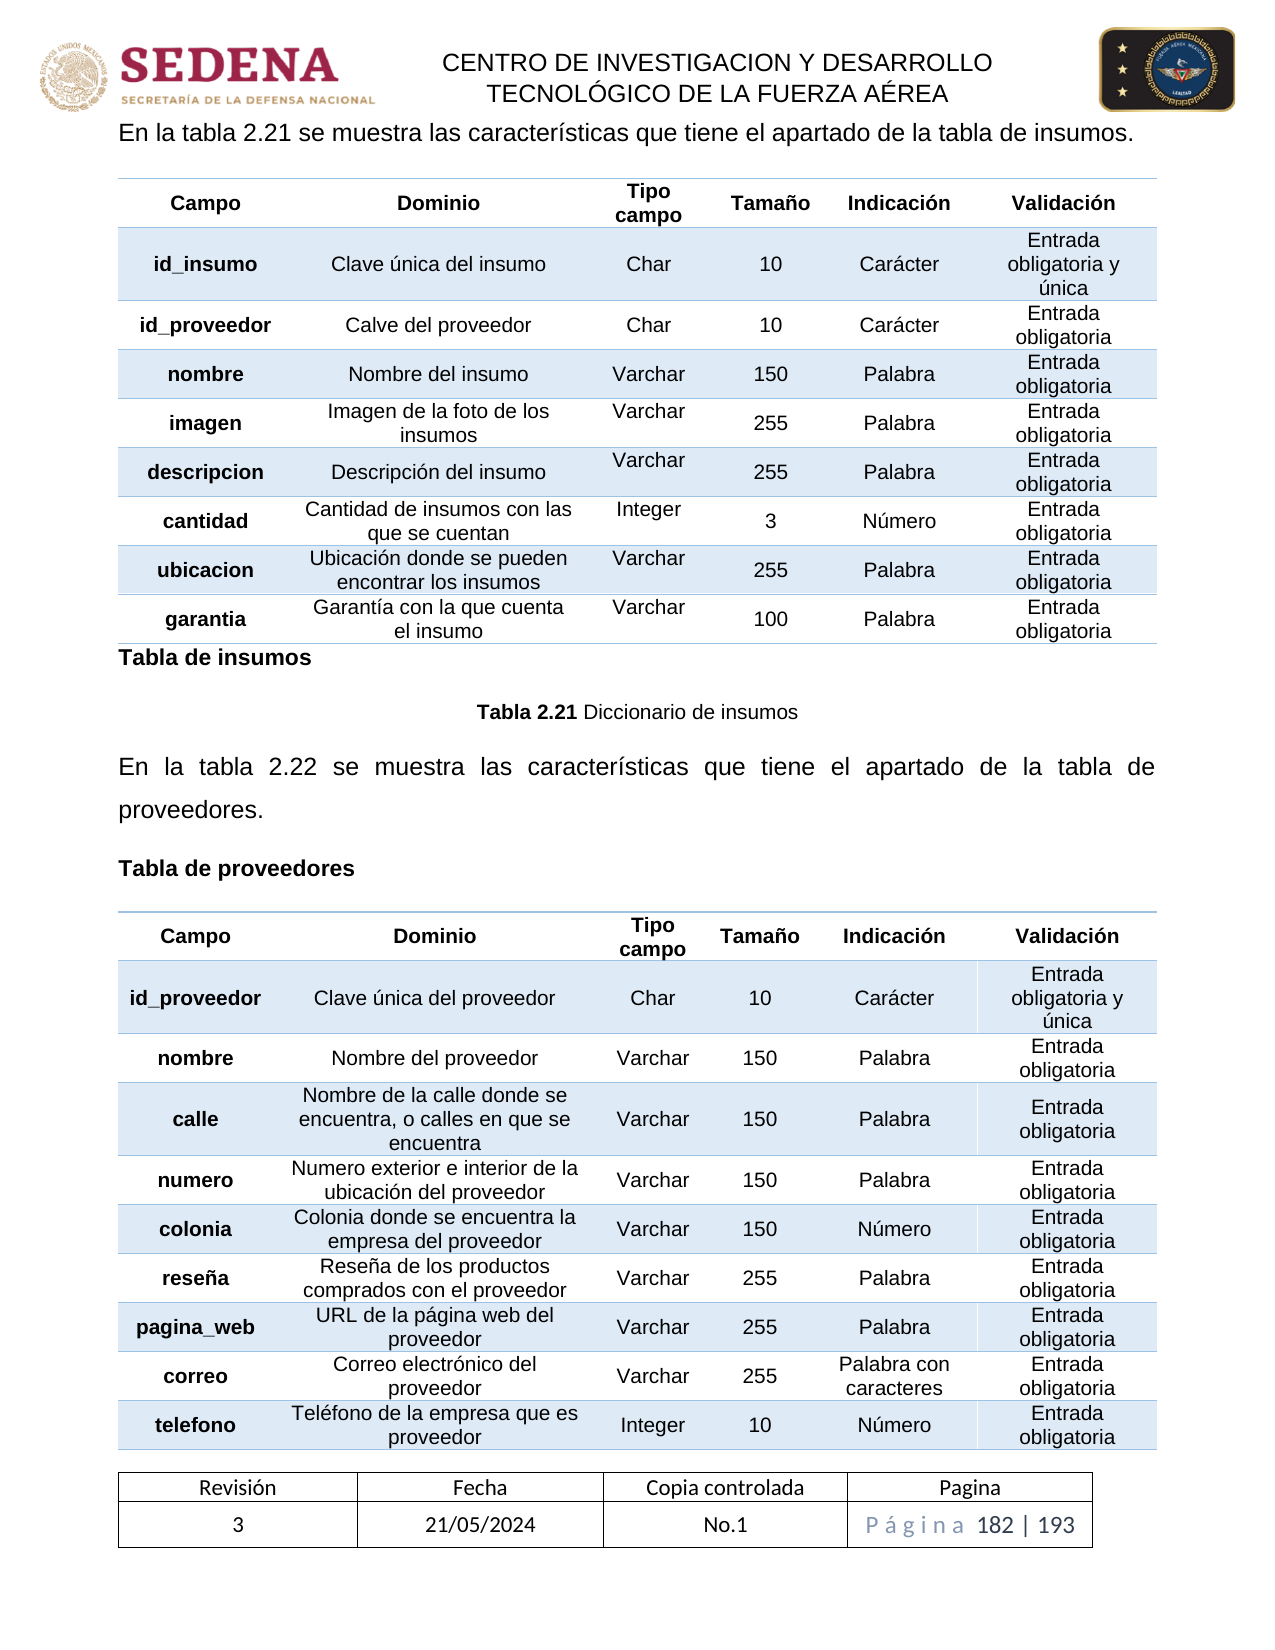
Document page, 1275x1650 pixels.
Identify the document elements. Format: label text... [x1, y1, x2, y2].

table_cell Varchar [584, 448, 713, 496]
table_cell Imagen de la foto de los insumos [293, 399, 584, 447]
table_header Validación [978, 913, 1157, 960]
table_cell ubicacion [118, 546, 293, 593]
table_cell Varchar [597, 1034, 709, 1082]
table_cell Char [584, 228, 713, 300]
table_cell Varchar [597, 1083, 709, 1155]
table_cell Número [811, 1205, 977, 1253]
table_cell Entrada obligatoria [978, 1352, 1157, 1400]
table_cell Entrada obligatoria [970, 350, 1157, 398]
table_cell telefono [118, 1401, 273, 1449]
table_cell Varchar [584, 546, 713, 593]
table_cell Palabra [811, 1303, 977, 1351]
table_cell Entrada obligatoria [978, 1156, 1157, 1204]
table_cell Entrada obligatoria y única [970, 228, 1157, 300]
table_cell Entrada obligatoria [978, 1303, 1157, 1351]
table_cell Correo electrónico del proveedor [273, 1352, 597, 1400]
table_cell Nombre del proveedor [273, 1034, 597, 1082]
table_cell Varchar [584, 350, 713, 398]
table_cell 150 [713, 350, 828, 398]
table_header Tipo campo [584, 179, 713, 227]
table_cell Entrada obligatoria [978, 1083, 1157, 1155]
table_cell Char [597, 961, 709, 1033]
table_cell id_insumo [118, 228, 293, 300]
table_cell Entrada obligatoria [970, 399, 1157, 447]
table_cell 255 [713, 399, 828, 447]
table_cell 255 [709, 1254, 811, 1302]
table_cell 255 [713, 546, 828, 593]
table_cell Clave única del insumo [293, 228, 584, 300]
table_cell Palabra [811, 1034, 977, 1082]
table_cell id_proveedor [118, 961, 273, 1033]
table_cell 255 [713, 448, 828, 496]
text Tabla de insumos [118, 644, 1157, 670]
table_cell 10 [709, 961, 811, 1033]
table_cell descripcion [118, 448, 293, 496]
table_header Dominio [273, 913, 597, 960]
table_header Indicación [828, 179, 970, 227]
table_cell Carácter [828, 228, 970, 300]
table_cell Entrada obligatoria [978, 1034, 1157, 1082]
table_cell Colonia donde se encuentra la empresa del proveedor [273, 1205, 597, 1253]
table_cell Ubicación donde se pueden encontrar los insumos [293, 546, 584, 593]
table_cell Número [811, 1401, 977, 1449]
table_cell Descripción del insumo [293, 448, 584, 496]
table_cell 150 [709, 1034, 811, 1082]
table_header Tamaño [709, 913, 811, 960]
table_cell Entrada obligatoria [970, 546, 1157, 593]
table_cell calle [118, 1083, 273, 1155]
table_cell Nombre del insumo [293, 350, 584, 398]
text Tabla de proveedores [118, 855, 1157, 882]
table_cell Varchar [597, 1205, 709, 1253]
table_cell Nombre de la calle donde se encuentra, o calles en que se encuentra [273, 1083, 597, 1155]
table_cell 255 [709, 1303, 811, 1351]
table_cell Calve del proveedor [293, 301, 584, 349]
table_cell Varchar [584, 595, 713, 642]
table_cell Palabra [811, 1156, 977, 1204]
table_cell 10 [713, 228, 828, 300]
table_cell Palabra con caracteres [811, 1352, 977, 1400]
table_cell id_proveedor [118, 301, 293, 349]
table_header Campo [118, 913, 273, 960]
table_cell Varchar [597, 1156, 709, 1204]
table_cell Carácter [828, 301, 970, 349]
table_cell 10 [709, 1401, 811, 1449]
table_cell Reseña de los productos comprados con el proveedor [273, 1254, 597, 1302]
table_cell 255 [709, 1352, 811, 1400]
table_header Validación [970, 179, 1157, 227]
table_cell Varchar [584, 399, 713, 447]
table_cell nombre [118, 350, 293, 398]
table_cell cantidad [118, 497, 293, 544]
table_cell Palabra [828, 546, 970, 593]
table_cell Carácter [811, 961, 977, 1033]
table_cell Garantía con la que cuenta el insumo [293, 595, 584, 642]
table_cell Numero exterior e interior de la ubicación del proveedor [273, 1156, 597, 1204]
table_cell Varchar [597, 1254, 709, 1302]
table_cell 150 [709, 1156, 811, 1204]
table_cell Entrada obligatoria [978, 1401, 1157, 1449]
table_cell URL de la página web del proveedor [273, 1303, 597, 1351]
table_header Campo [118, 179, 293, 227]
table_cell imagen [118, 399, 293, 447]
table_cell Entrada obligatoria y única [978, 961, 1157, 1033]
table_cell garantia [118, 595, 293, 642]
table_cell numero [118, 1156, 273, 1204]
table_cell Varchar [597, 1352, 709, 1400]
table_cell Entrada obligatoria [978, 1254, 1157, 1302]
table_cell Entrada obligatoria [970, 497, 1157, 544]
table_cell Integer [597, 1401, 709, 1449]
table_cell 150 [709, 1205, 811, 1253]
table_cell 10 [713, 301, 828, 349]
table_cell Entrada obligatoria [970, 301, 1157, 349]
text En la tabla 2.21 se muestra las características que tiene el apartado de la tabla de insumos. [118, 118, 1157, 147]
table_cell Entrada obligatoria [970, 448, 1157, 496]
table_cell 100 [713, 595, 828, 642]
picture [39, 27, 1236, 112]
table_cell Varchar [597, 1303, 709, 1351]
table_cell nombre [118, 1034, 273, 1082]
table_cell Cantidad de insumos con las que se cuentan [293, 497, 584, 544]
table_cell Palabra [828, 595, 970, 642]
table_header Tipo campo [597, 913, 709, 960]
table_cell 3 [713, 497, 828, 544]
table_cell colonia [118, 1205, 273, 1253]
table_cell Número [828, 497, 970, 544]
table_cell Entrada obligatoria [978, 1205, 1157, 1253]
table_cell 150 [709, 1083, 811, 1155]
table_cell Char [584, 301, 713, 349]
table_cell Palabra [828, 399, 970, 447]
table_cell pagina_web [118, 1303, 273, 1351]
table_cell Palabra [811, 1083, 977, 1155]
table_cell Integer [584, 497, 713, 544]
table_cell Palabra [828, 448, 970, 496]
table_cell reseña [118, 1254, 273, 1302]
table_cell correo [118, 1352, 273, 1400]
table_cell Clave única del proveedor [273, 961, 597, 1033]
text Tabla 2.21 Diccionario de insumos [118, 700, 1157, 724]
table_header Indicación [811, 913, 977, 960]
table_cell Palabra [811, 1254, 977, 1302]
table_header Dominio [293, 179, 584, 227]
table_cell Teléfono de la empresa que es proveedor [273, 1401, 597, 1449]
table_header Tamaño [713, 179, 828, 227]
text En la tabla 2.22 se muestra las características que tiene el apartado de la tabla de proveedores. [118, 752, 1157, 824]
table_cell Entrada obligatoria [970, 595, 1157, 642]
table_cell Palabra [828, 350, 970, 398]
